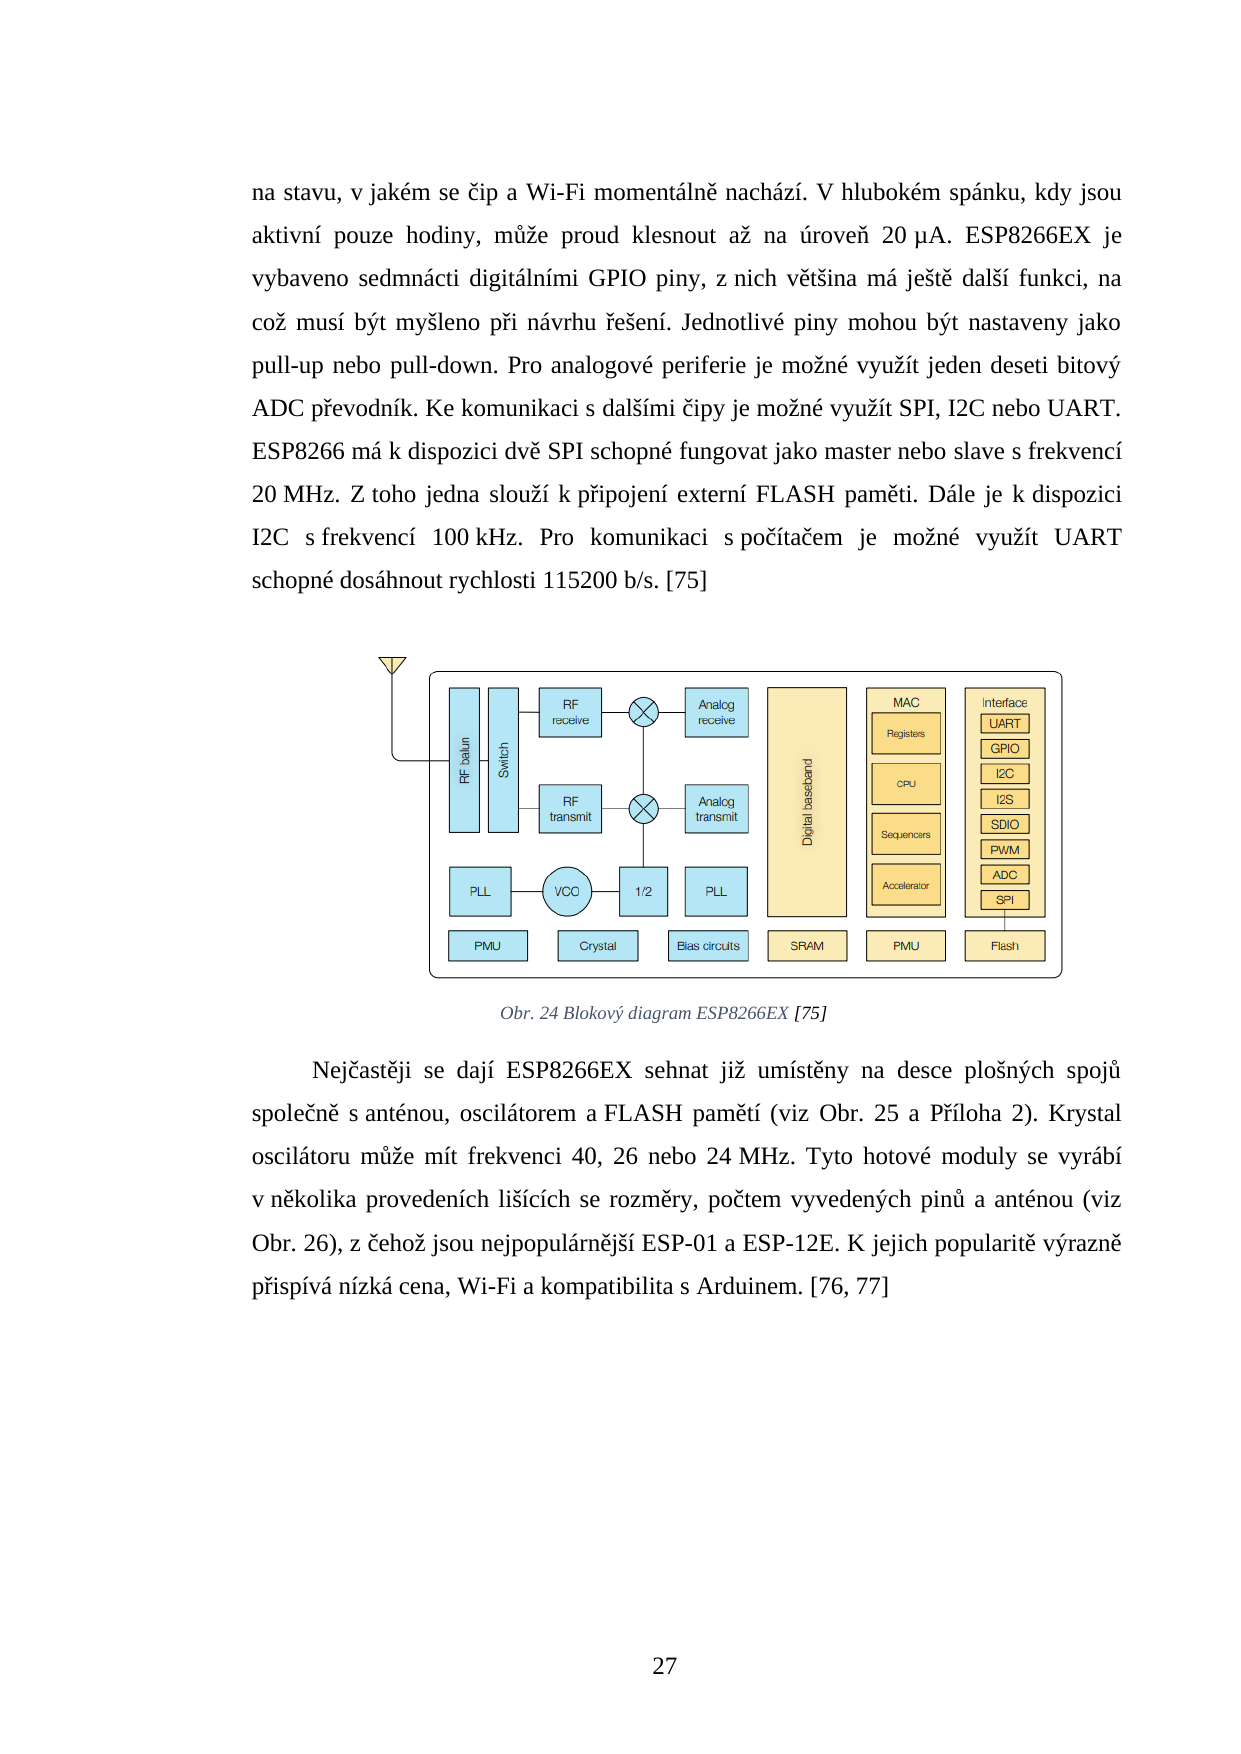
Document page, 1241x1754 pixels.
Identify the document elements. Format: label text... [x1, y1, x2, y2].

picture [365, 651, 1069, 988]
text Obr. Blokový diagram ESP8266EX [207, 1002, 1122, 1023]
text Nejčastěji se dají ESP8266EX sehnat již umístěny na desce plošných spojů společně s anténou, oscilátorem a FLASH pamětí (viz Obr. 25 a Příloha 2). Krystal oscilátoru může mít frekvenci 40, 26 nebo 24 MHz. Tyto hotové moduly se vyrábí v několika provedeních lišících se rozměry, počtem vyvedených pinů a anténou (viz Obr. 26), z čehož jsou nejpopulárnější ESP-01 a ESP-12E. K jejich popularitě výrazně přispívá nízká cena, Wi-Fi a kompatibilita s Arduinem. [252, 1055, 1122, 1299]
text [252, 177, 1122, 594]
